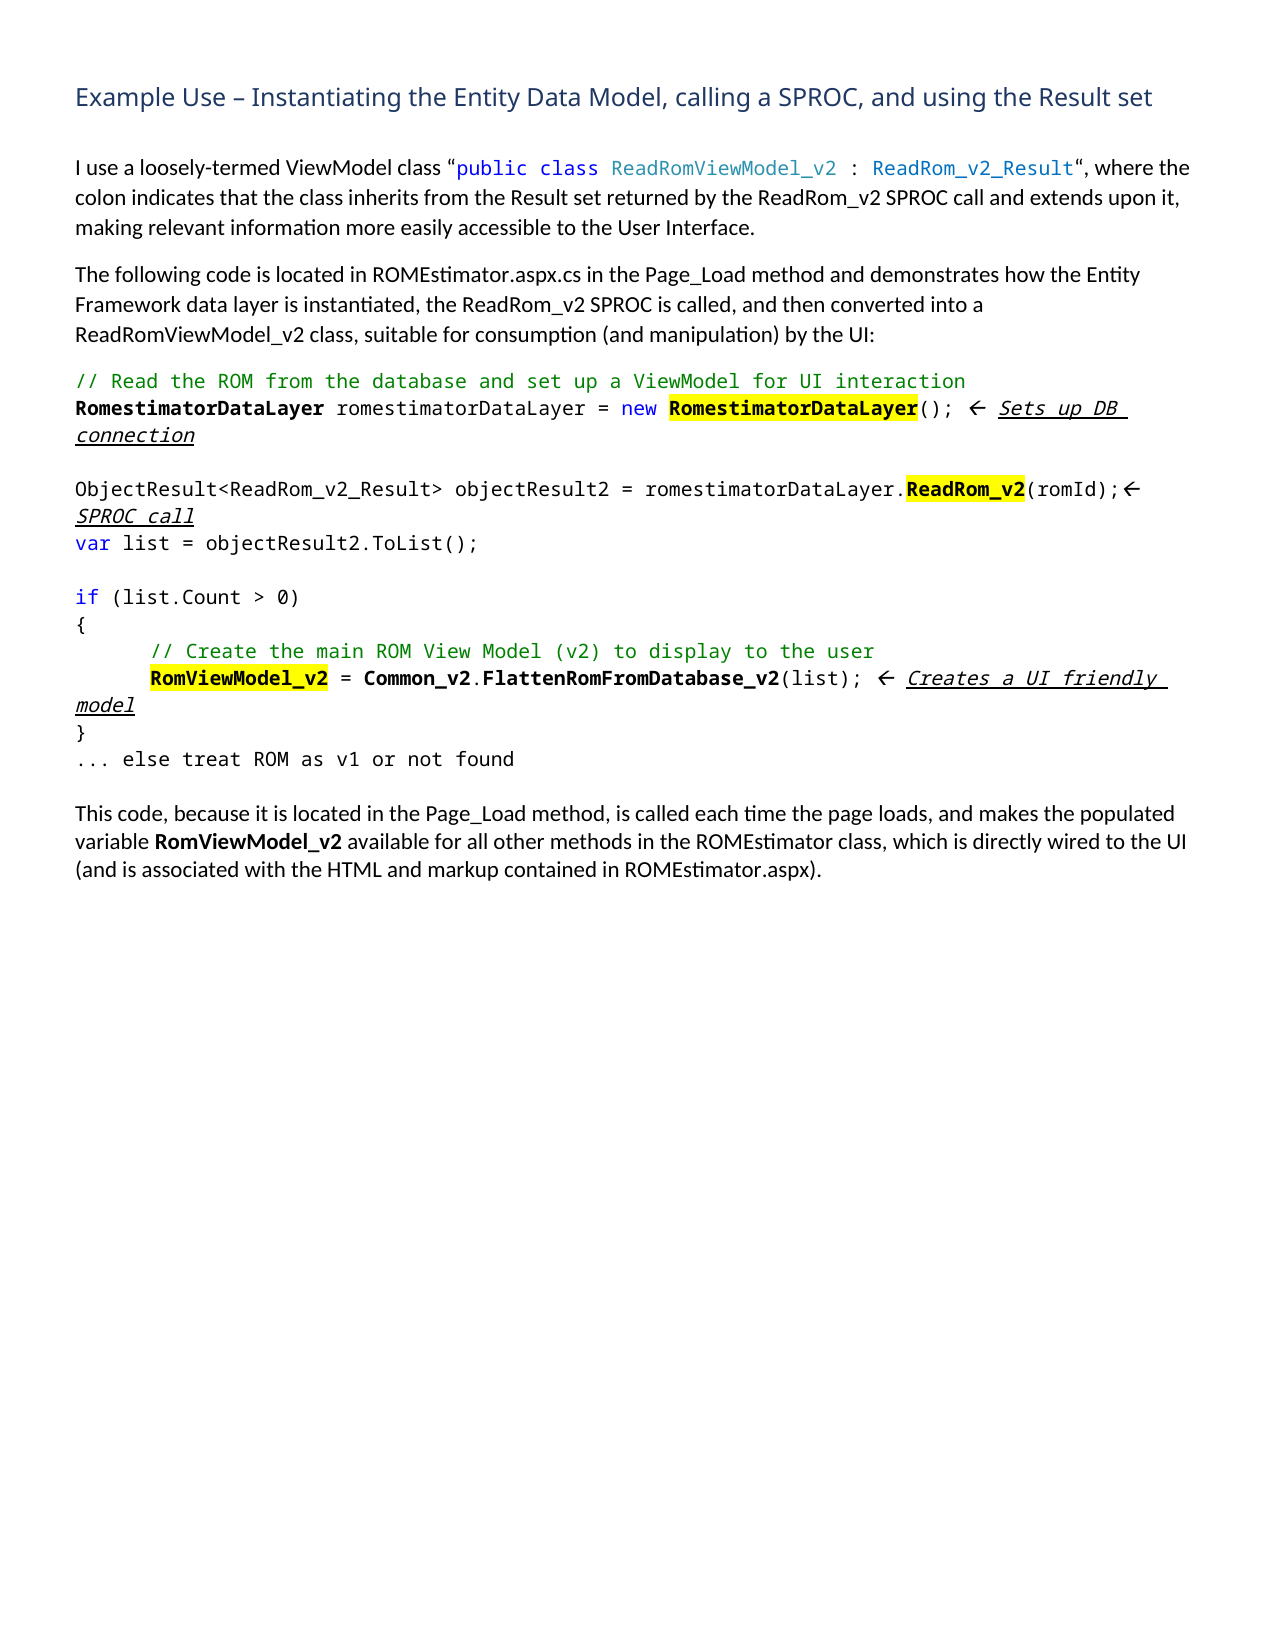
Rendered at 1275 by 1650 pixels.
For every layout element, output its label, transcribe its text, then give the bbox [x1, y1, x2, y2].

text var list = objectResult2.ToList(); [75, 529, 1200, 556]
text // Read the ROM from the database and set up a ViewModel for UI interaction [75, 367, 1200, 394]
text { [75, 610, 1200, 637]
text I use a loosely-termed ViewModel class “public class ReadRomViewModel_v2 : ReadRom_v2_Result“, where the colon indicates that the class inherits from the Result set returned by the ReadRom_v2 SPROC call and extends upon it, making relevant information more easily accessible to the User Interface. [75, 153, 1200, 241]
text // Create the main ROM View Model (v2) to display to the user [75, 637, 1200, 664]
text ObjectResult<ReadRom_v2_Result> objectResult2 = romestimatorDataLayer.ReadRom_v2(romId); SPROC call [75, 475, 1200, 529]
text if (list.Count > 0) [75, 583, 1200, 610]
text RomestimatorDataLayer romestimatorDataLayer = new RomestimatorDataLayer(); Sets up DB connection [75, 394, 1200, 448]
text This code, because it is located in the Page_Load method, is called each time the page loads, and makes the populated variable RomViewModel_v2 available for all other methods in the ROMEstimator class, which is directly wired to the UI (and is associated with the HTML and markup contained in ROMEstimator.aspx). [75, 799, 1200, 883]
text RomViewModel_v2 = Common_v2.FlattenRomFromDatabase_v2(list); Creates a UI friendly model } ... else treat ROM as v1 or not found [75, 664, 1200, 772]
subtitle Example Use – Instantiating the Entity Data Model, calling a SPROC, and using the Result set [75, 79, 1200, 150]
text The following code is located in ROMEstimator.aspx.cs in the Page_Load method and demonstrates how the Entity Framework data layer is instantiated, the ReadRom_v2 SPROC is called, and then converted into a ReadRomViewModel_v2 class, suitable for consumption (and manipulation) by the UI: [75, 260, 1200, 348]
